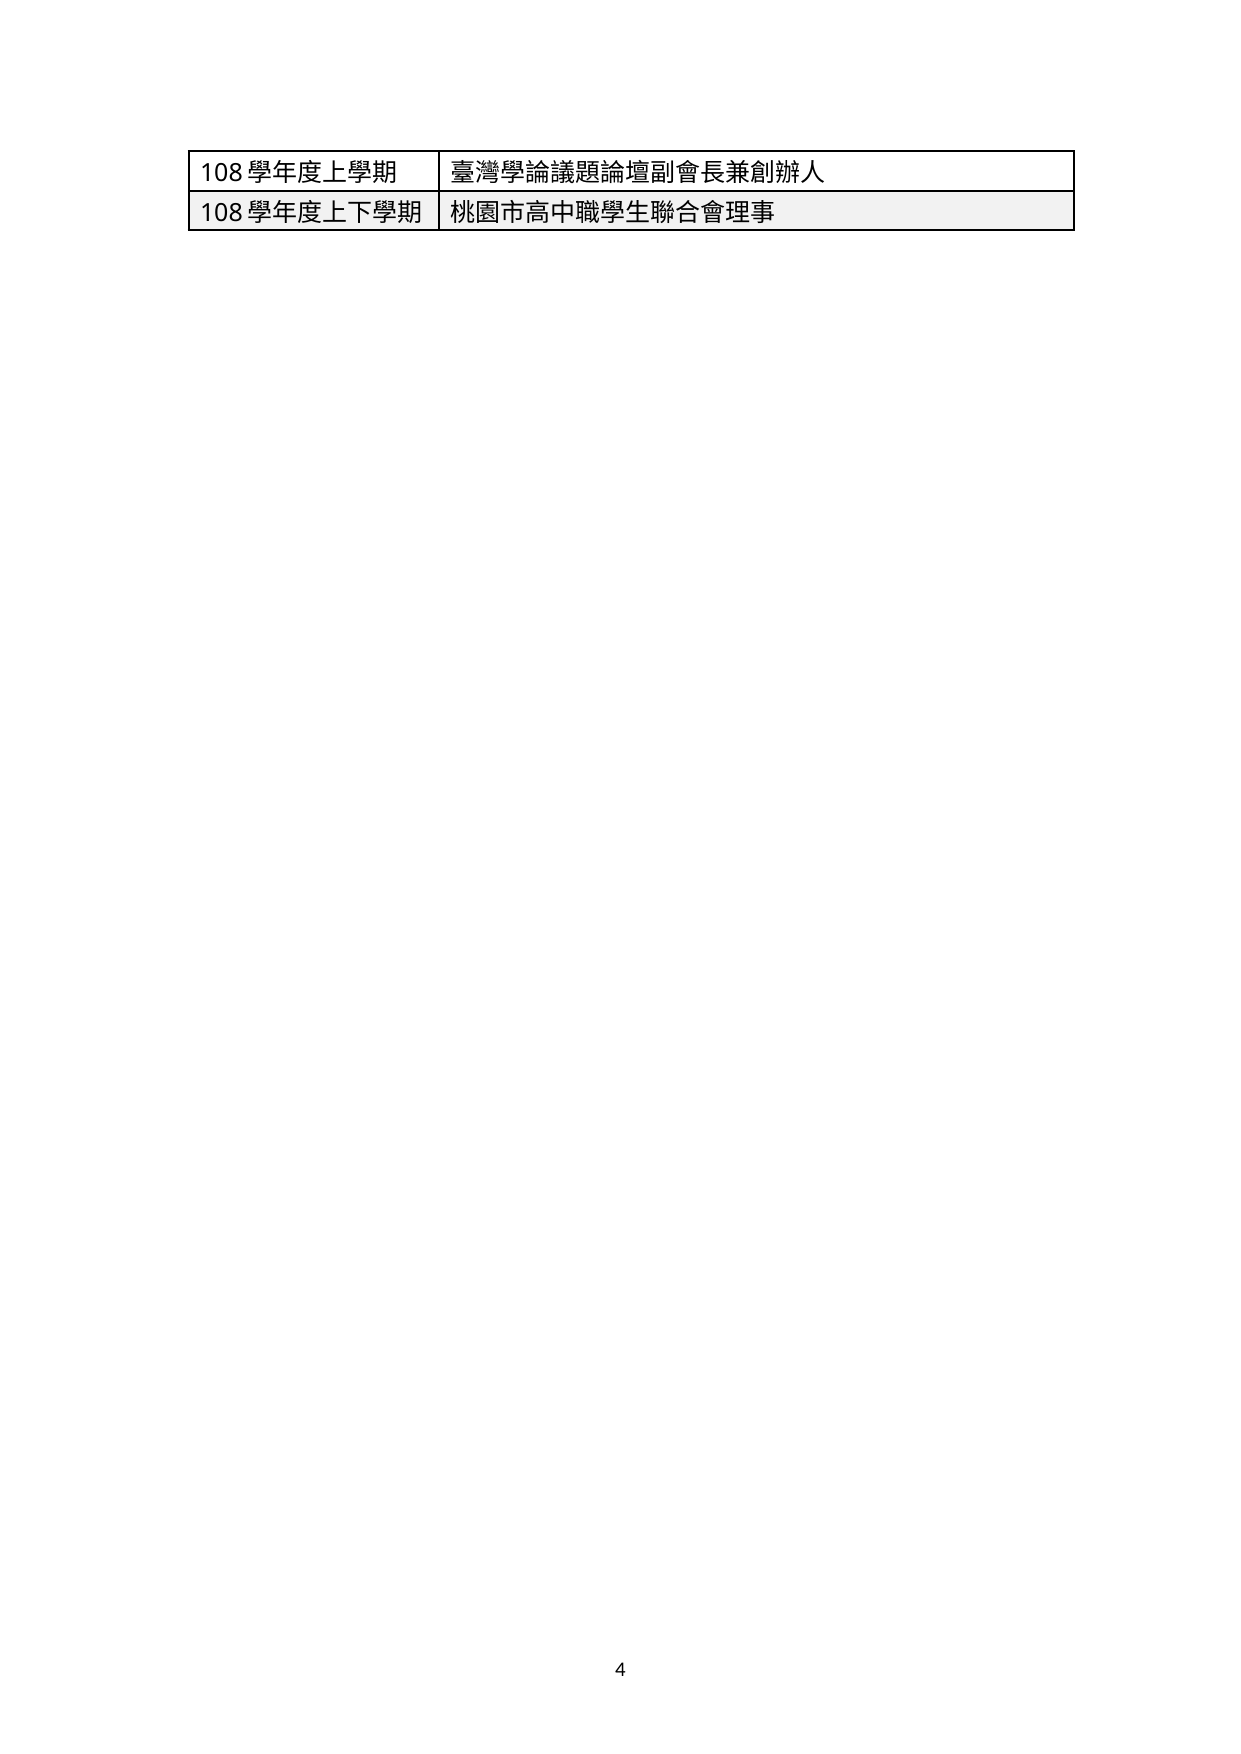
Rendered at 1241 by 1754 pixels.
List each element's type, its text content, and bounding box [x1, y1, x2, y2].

table_cell 108學年度上學期 [190, 152, 438, 189]
table_cell 臺灣學論議題論壇副會長兼創辦人 [440, 152, 1073, 189]
table_cell 108學年度上下學期 [190, 192, 438, 229]
table_cell 桃園市高中職學生聯合會理事 [440, 192, 1073, 229]
